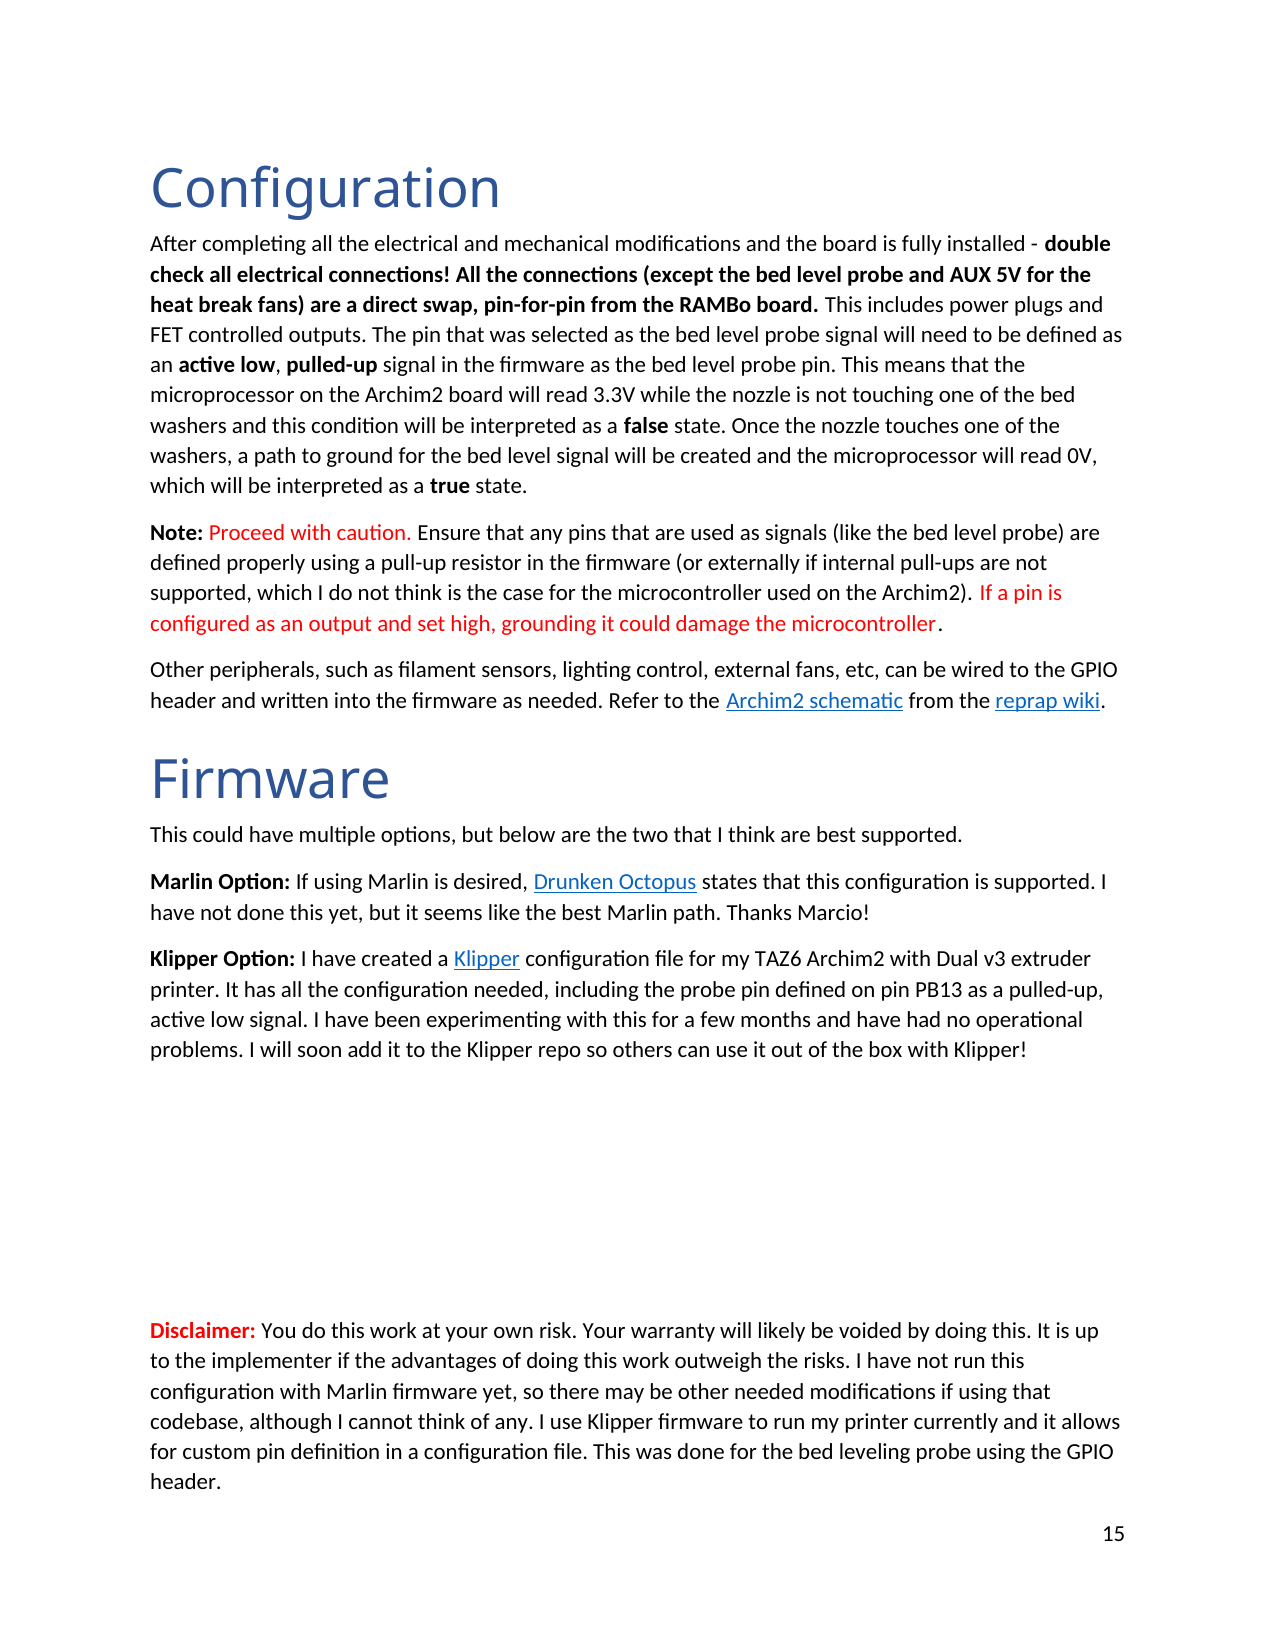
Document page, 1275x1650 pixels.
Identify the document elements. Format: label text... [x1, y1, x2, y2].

text Note: Proceed with caution. Ensure that any pins that are used as signals (like the bed level probe) are defined properly using a pull-up resistor in the firmware (or externally if internal pull-ups are not supported, which I do not think is the case for the microcontroller used on the Archim2). If a pin is configured as an output and set high, grounding it could damage the microcontroller. [150, 518, 1125, 637]
text This could have multiple options, but below are the two that I think are best supported. [150, 821, 1125, 849]
text Disclaimer: You do this work at your own risk. Your warranty will likely be voided by doing this. It is up to the implementer if the advantages of doing this work outweigh the risks. I have not run this configuration with Marlin firmware yet, so there may be other needed modifications if using that codebase, although I cannot think of any. I use Klipper firmware to run my printer currently and it allows for custom pin definition in a configuration file. This was done for the bed leveling probe using the GPIO header. [150, 1316, 1125, 1496]
text Other peripherals, such as filament sensors, lighting control, external fans, etc, can be wired to the GPIO header and written into the firmware as needed. Refer to the Archim2 schematic from the reprap wiki. [150, 656, 1125, 714]
subtitle Firmware [150, 741, 1125, 815]
text After completing all the electrical and mechanical modifications and the board is fully installed - double check all electrical connections! All the connections (except the bed level probe and AUX 5V for the heat break fans) are a direct swap, pin-for-pin from the RAMBo board. This includes power plugs and FET controlled outputs. The pin that was selected as the bed level probe signal will need to be defined as an active low, pulled-up signal in the firmware as the bed level probe pin. This means that the microprocessor on the Archim2 board will read 3.3V while the nozzle is not touching one of the bed washers and this condition will be interpreted as a false state. Once the nozzle touches one of the washers, a path to ground for the bed level signal will be created and the microprocessor will read 0V, which will be interpreted as a true state. [150, 229, 1125, 499]
text Klipper Option: I have created a Klipper configuration file for my TAZ6 Archim2 with Dual v3 extruder printer. It has all the configuration needed, including the probe pin defined on pin PB13 as a pulled-up, active low signal. I have been experimenting with this for a few months and have had no operational problems. I will soon add it to the Klipper repo so others can use it out of the box with Klipper! [150, 944, 1125, 1063]
subtitle Configuration [150, 150, 1125, 224]
text Marlin Option: If using Marlin is desired, Drunken Octopus states that this configuration is supported. I have not done this yet, but it seems like the best Marlin path. Thanks Marcio! [150, 867, 1125, 926]
